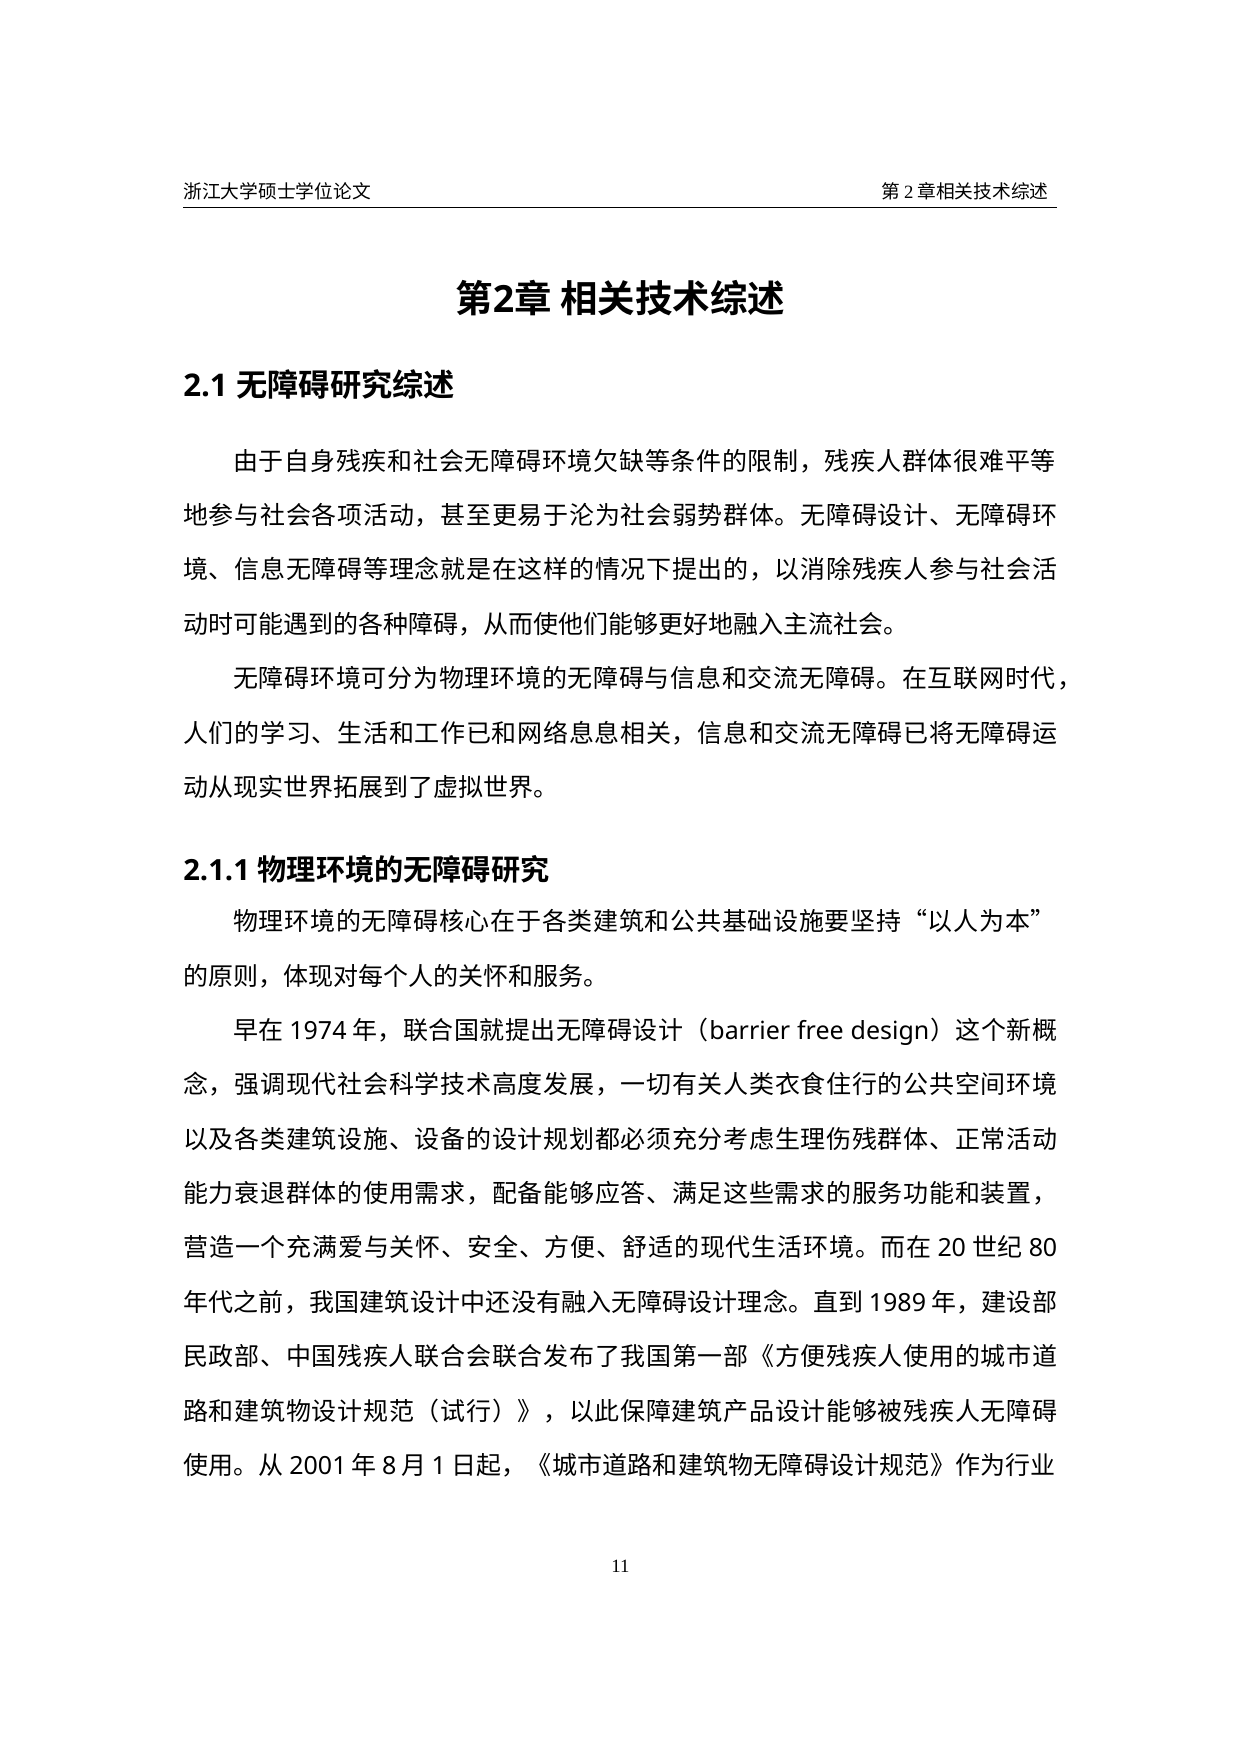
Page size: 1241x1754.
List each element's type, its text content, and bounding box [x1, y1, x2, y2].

text 无障碍环境可分为物理环境的无障碍与信息和交流无障碍。在互联网时代，人们的学习、生活和工作已和网络息息相关，信息和交流无障碍已将无障碍运动从现实世界拓展到了虚拟世界。 [183, 659, 1057, 804]
subtitle 相关技术综述 [183, 268, 1057, 323]
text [183, 1010, 1057, 1482]
text 物理环境的无障碍核心在于各类建筑和公共基础设施要坚持“以人为本”的原则，体现对每个人的关怀和服务。 [183, 902, 1057, 992]
subtitle 物理环境的无障碍研究 [183, 847, 1057, 889]
subtitle 无障碍研究综述 [183, 361, 1057, 406]
text 由于自身残疾和社会无障碍环境欠缺等条件的限制，残疾人群体很难平等地参与社会各项活动，甚至更易于沦为社会弱势群体。无障碍设计、无障碍环境、信息无障碍等理念就是在这样的情况下提出的，以消除残疾人参与社会活动时可能遇到的各种障碍，从而使他们能够更好地融入主流社会。 [183, 441, 1057, 641]
